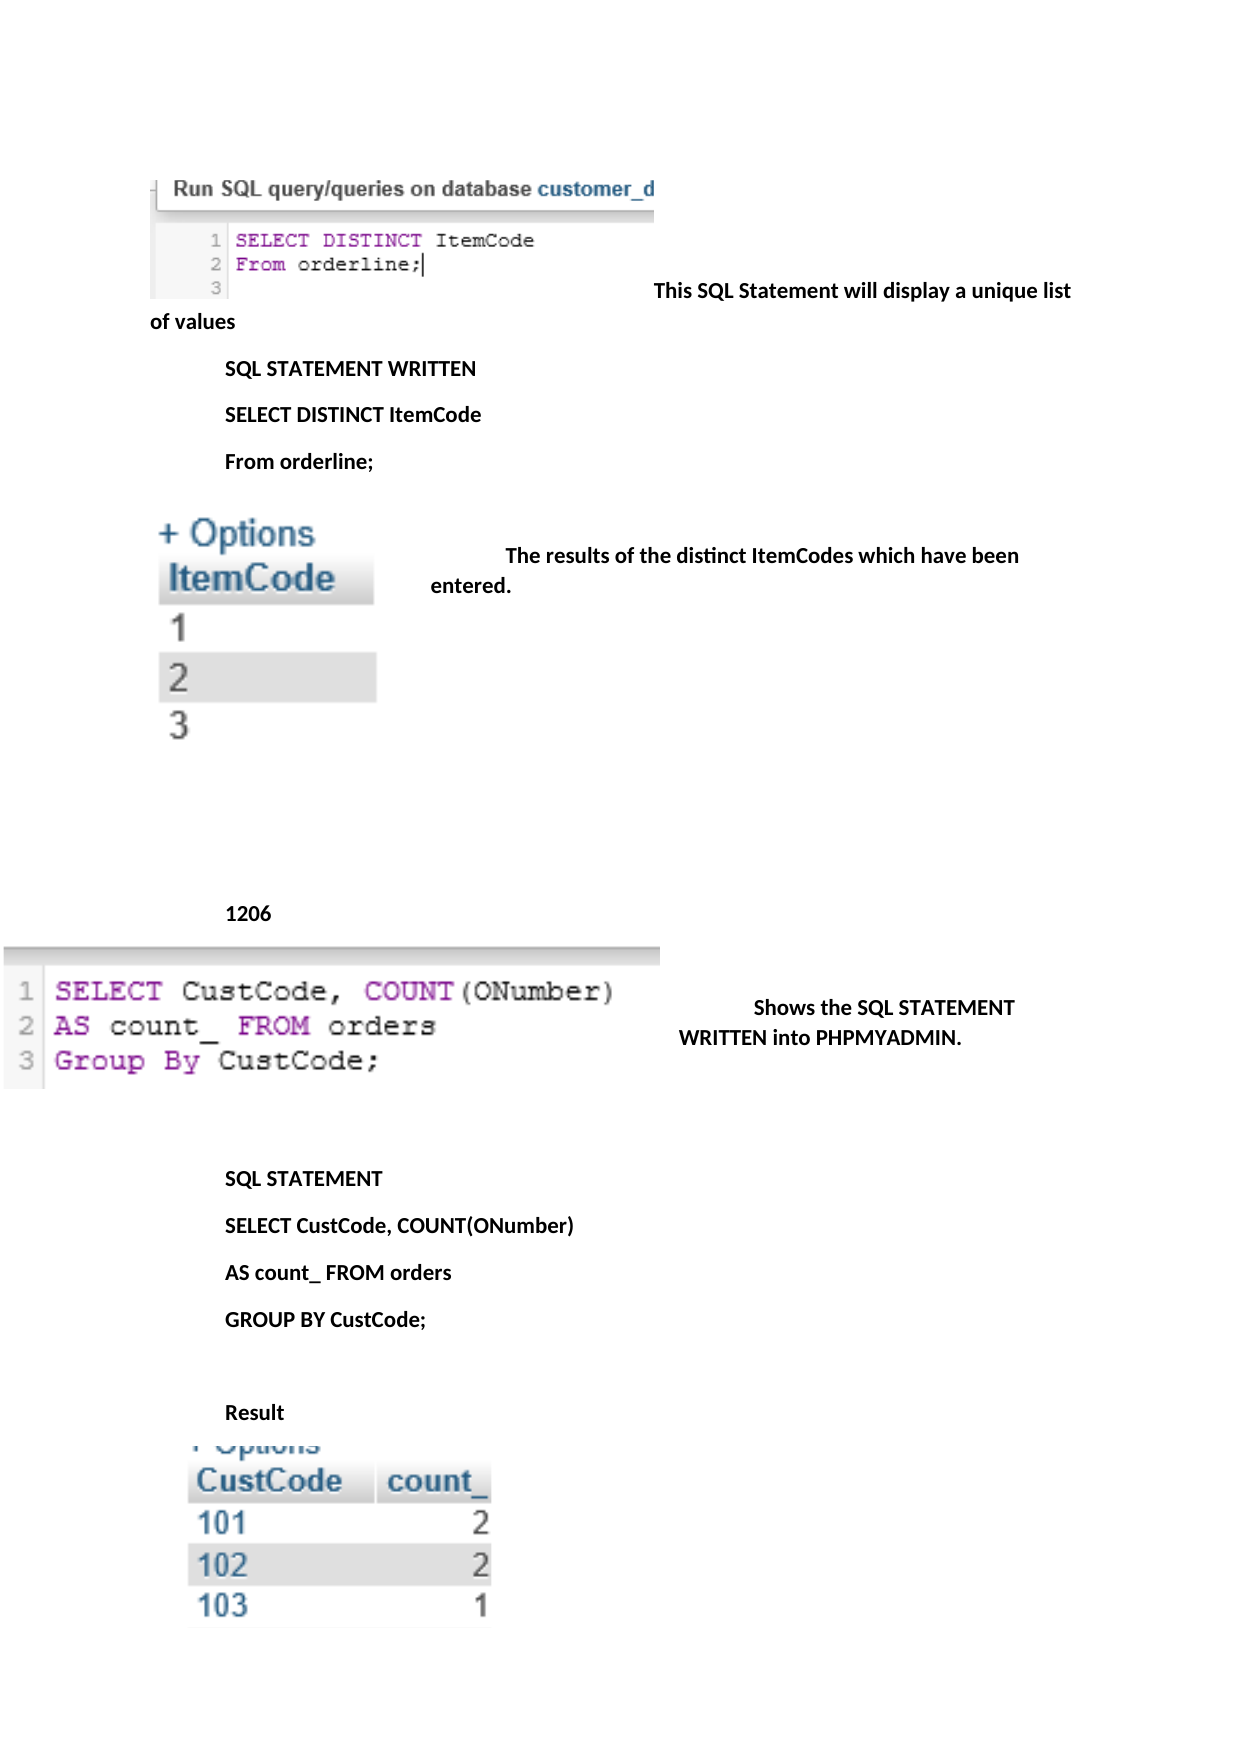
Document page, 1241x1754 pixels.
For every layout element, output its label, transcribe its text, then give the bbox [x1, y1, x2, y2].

text Result [150, 1398, 1090, 1427]
text From orderline; [150, 447, 1090, 476]
picture [150, 494, 412, 756]
text GROUP BY CustCode; [150, 1305, 1090, 1333]
text The results of the distinct ItemCodes which have been entered. [412, 541, 1090, 599]
picture [3, 941, 660, 1089]
text SELECT DISTINCT ItemCode [150, 401, 1090, 429]
picture [150, 180, 654, 299]
text SQL STATEMENT [150, 1164, 1090, 1192]
text Shows the SQL STATEMENT WRITTEN into PHPMYADMIN. [660, 993, 1090, 1052]
text AS count_ FROM orders [150, 1258, 1090, 1286]
picture [186, 1446, 492, 1628]
text SQL STATEMENT WRITTEN [150, 354, 1090, 382]
text 1206 [150, 899, 1090, 928]
text SELECT CustCode, COUNT(ONumber) [150, 1211, 1090, 1239]
